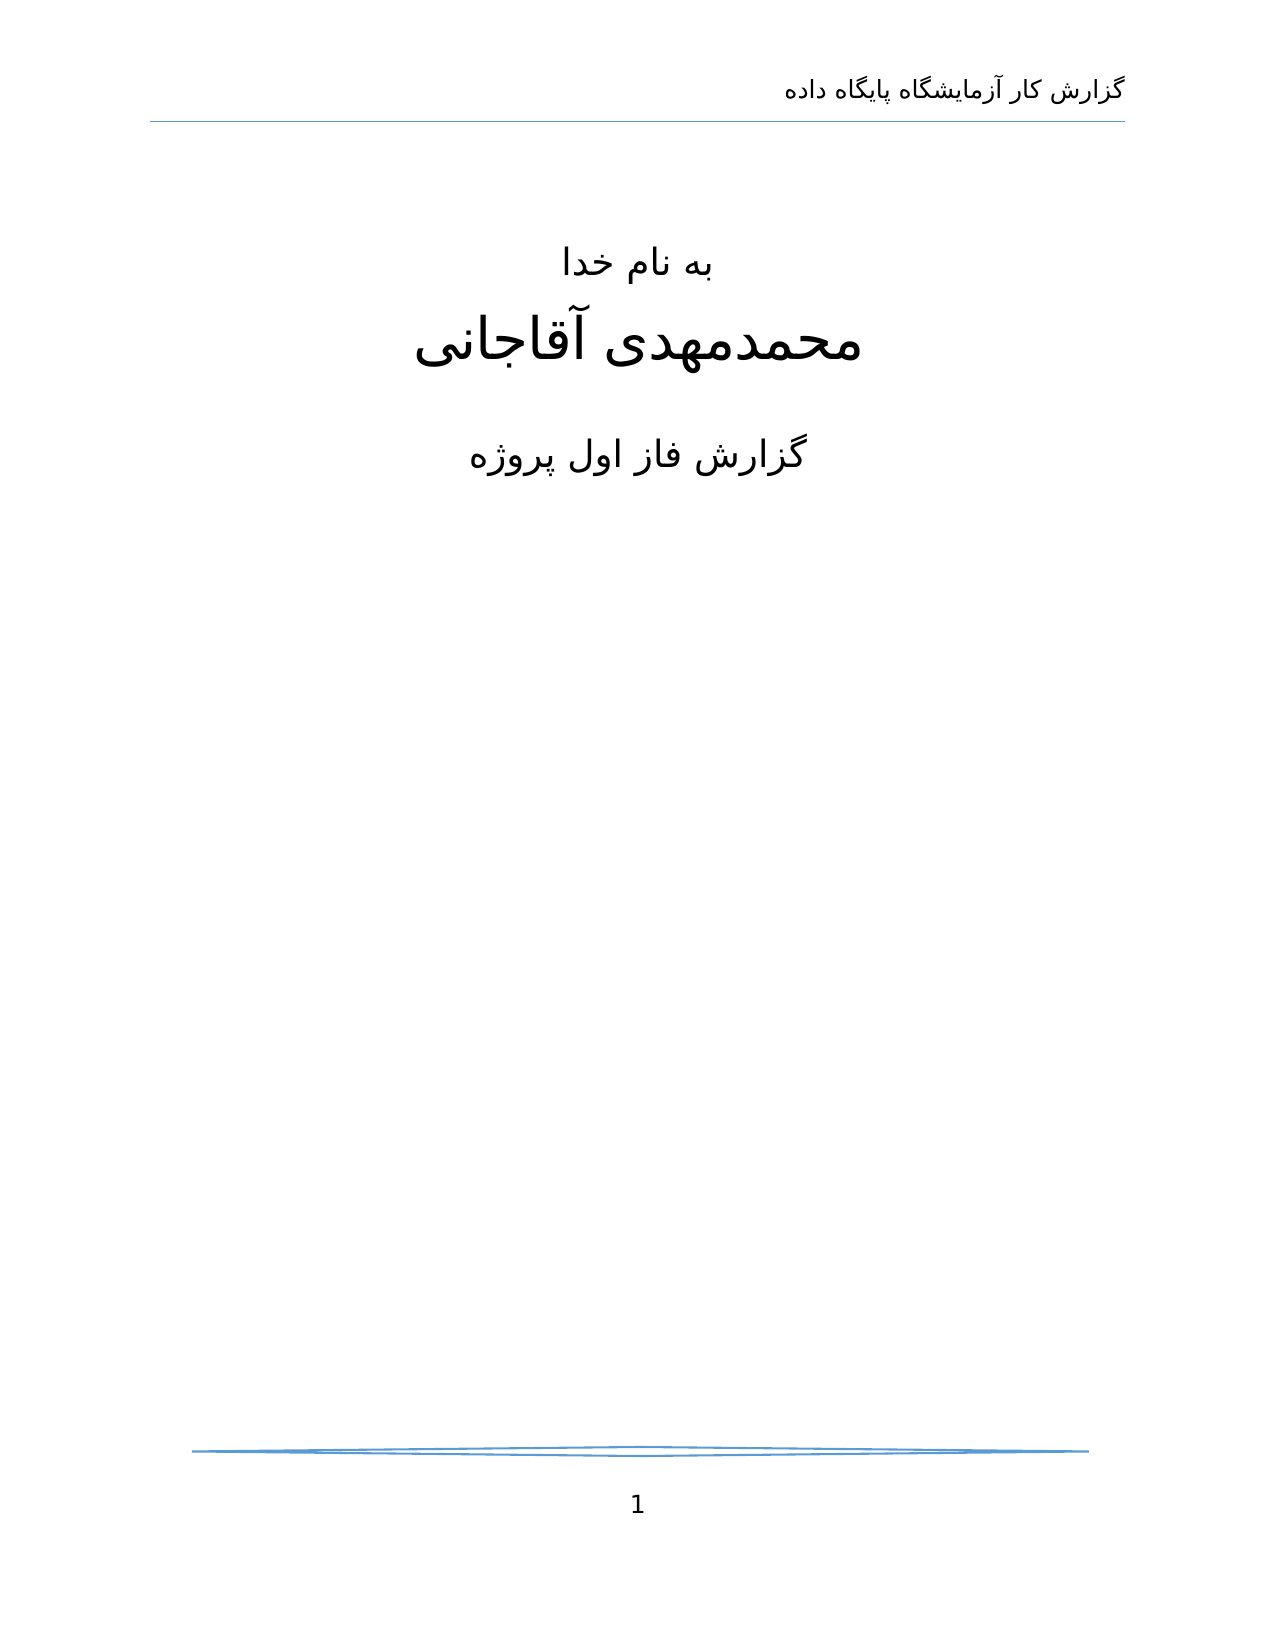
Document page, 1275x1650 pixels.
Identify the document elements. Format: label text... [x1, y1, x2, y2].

subtitle به نام خدا [150, 240, 1125, 284]
title محمدمهدی آقاجانی [150, 306, 1125, 373]
subtitle گزارش فاز اول پروژه [150, 432, 1125, 476]
